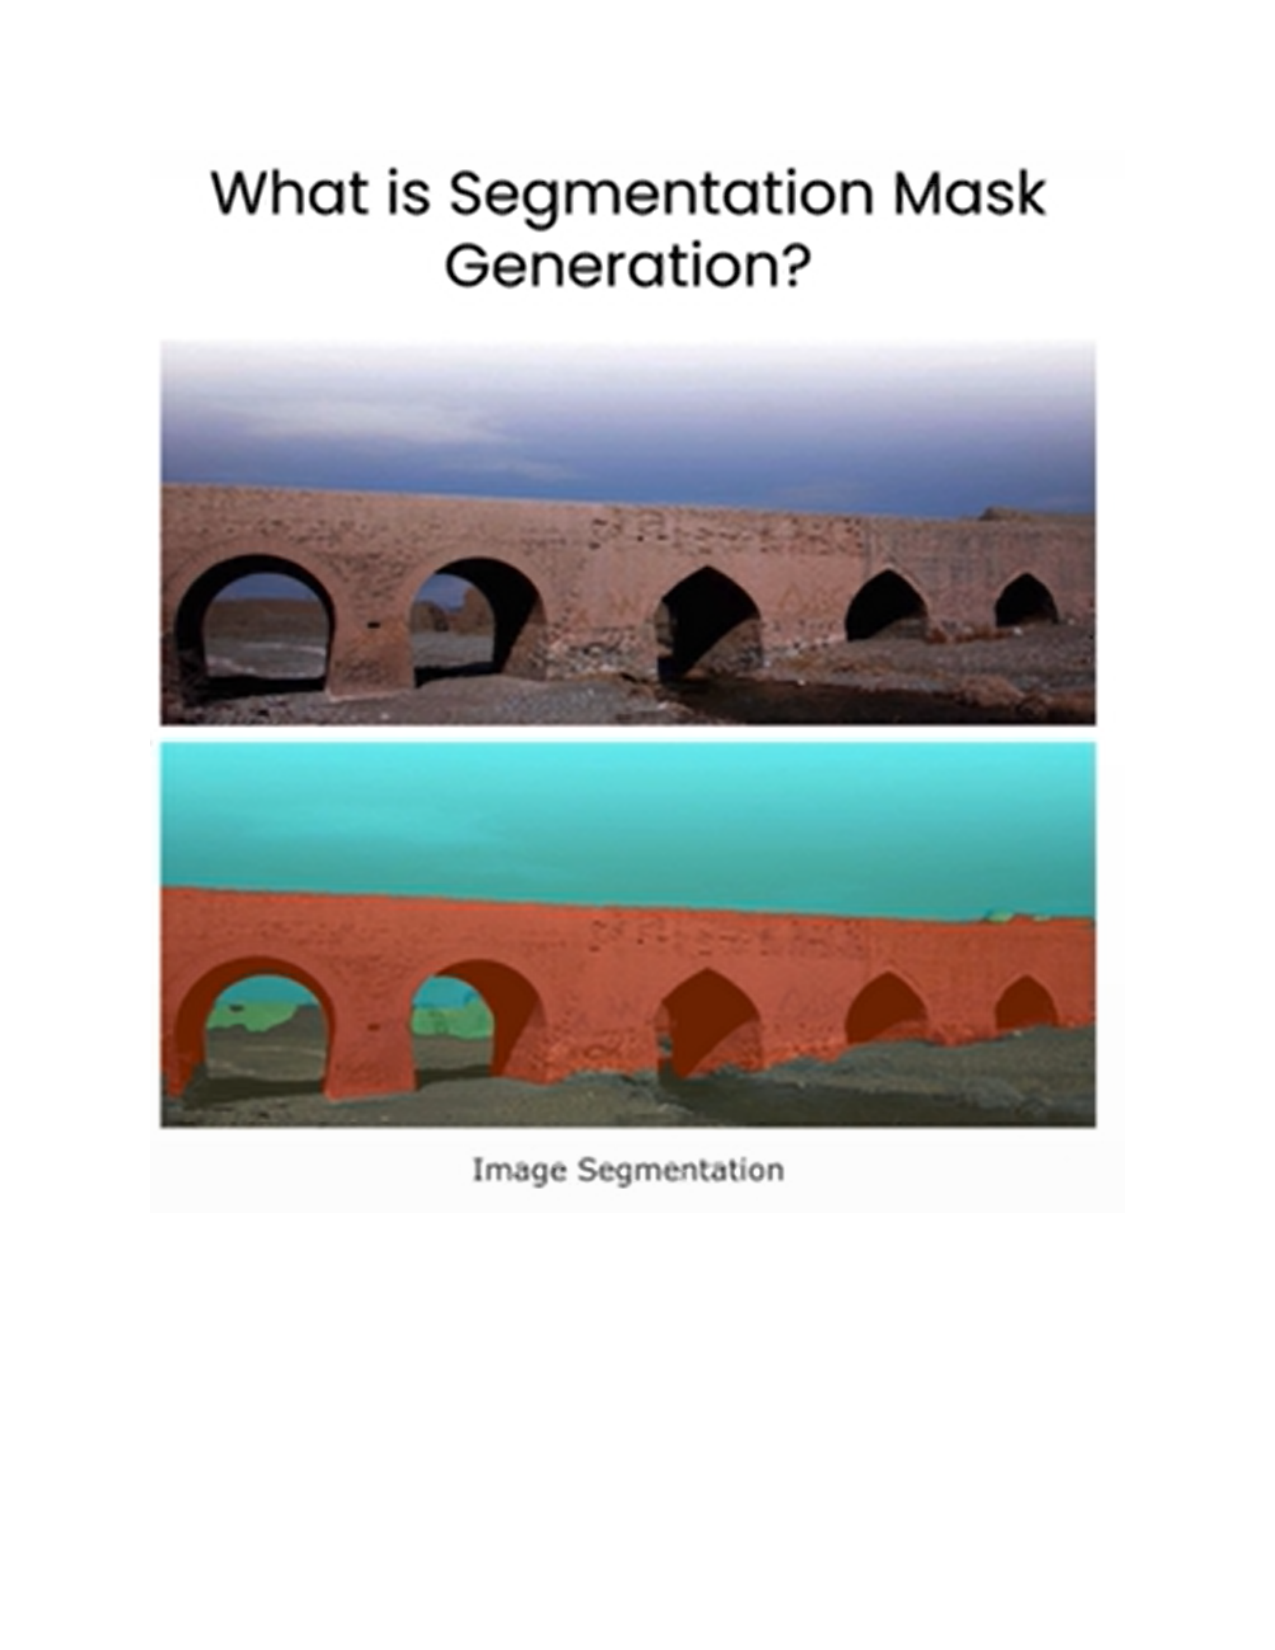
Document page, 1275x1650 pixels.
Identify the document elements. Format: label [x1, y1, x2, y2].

picture [150, 150, 1125, 1213]
